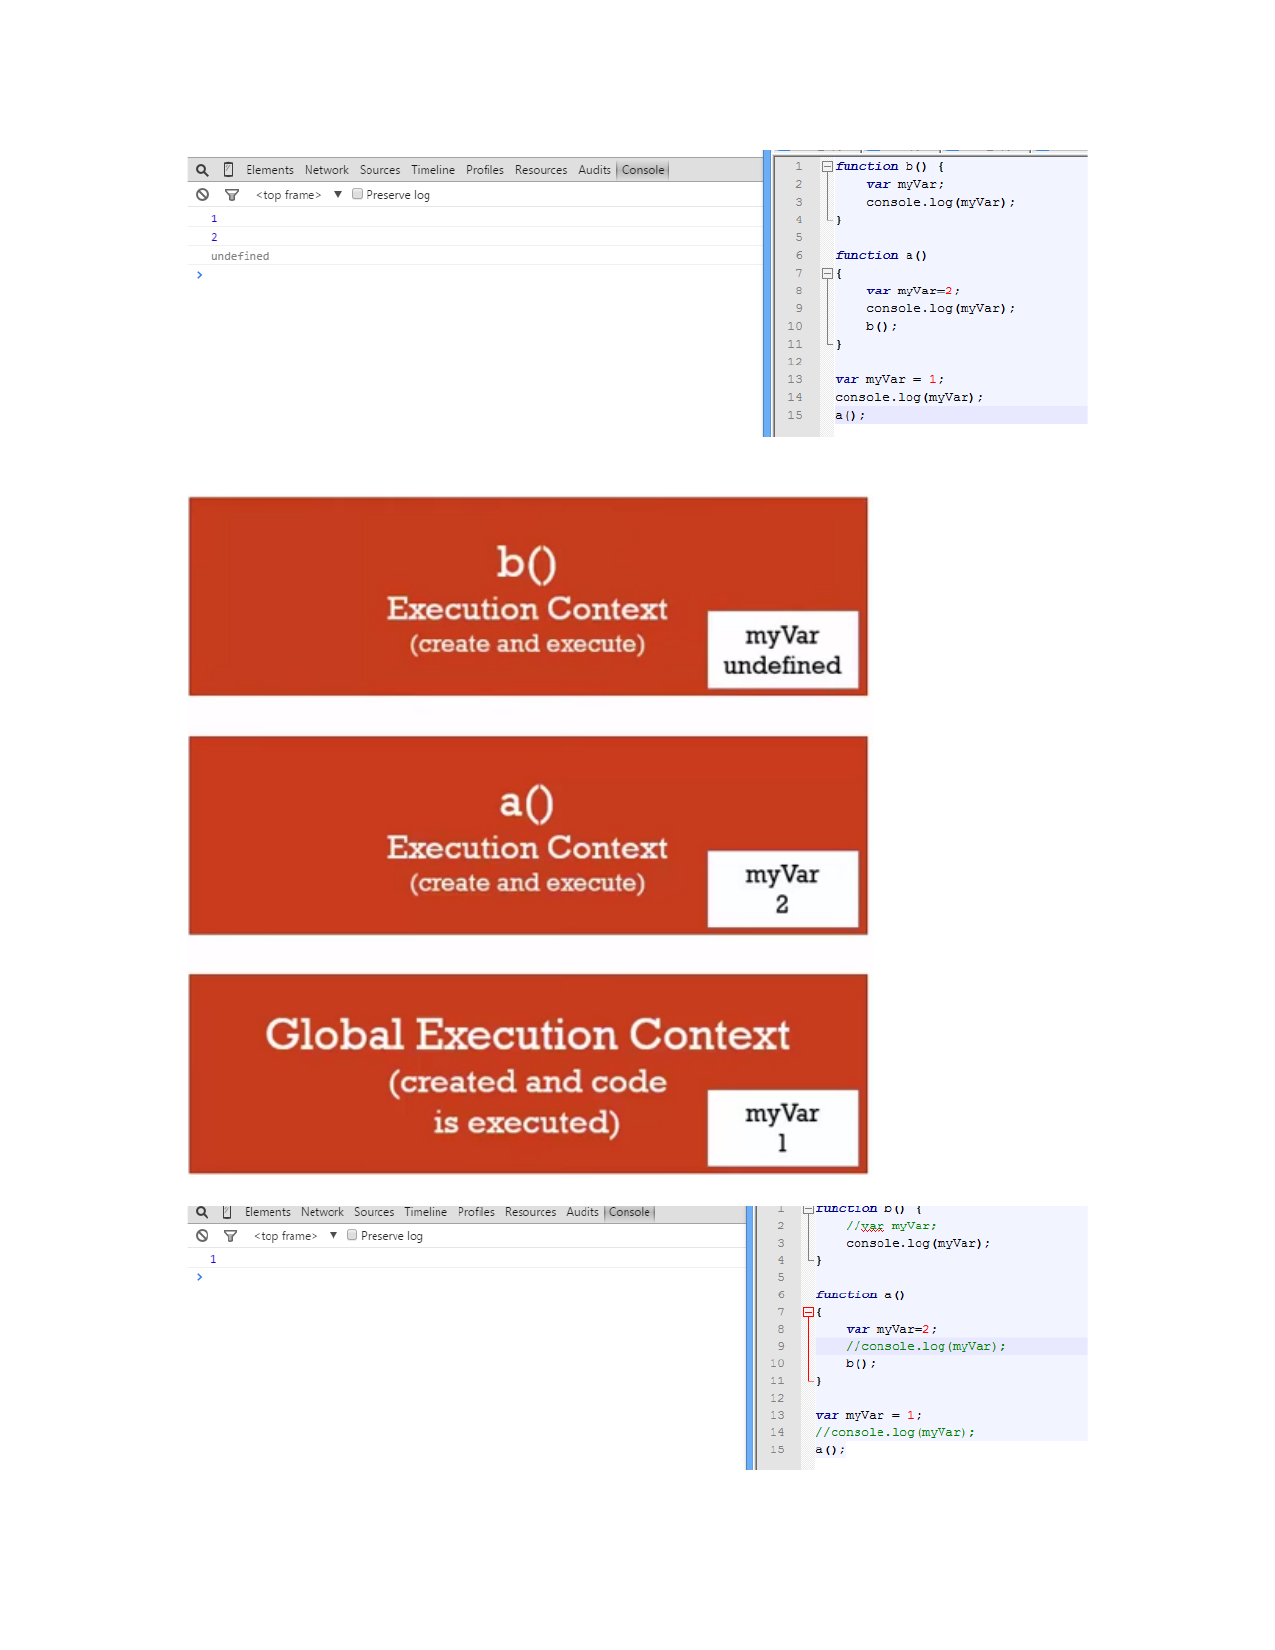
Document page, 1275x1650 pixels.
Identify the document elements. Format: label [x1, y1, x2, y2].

picture [187, 494, 874, 1178]
picture [187, 1206, 1088, 1470]
picture [187, 150, 1088, 437]
